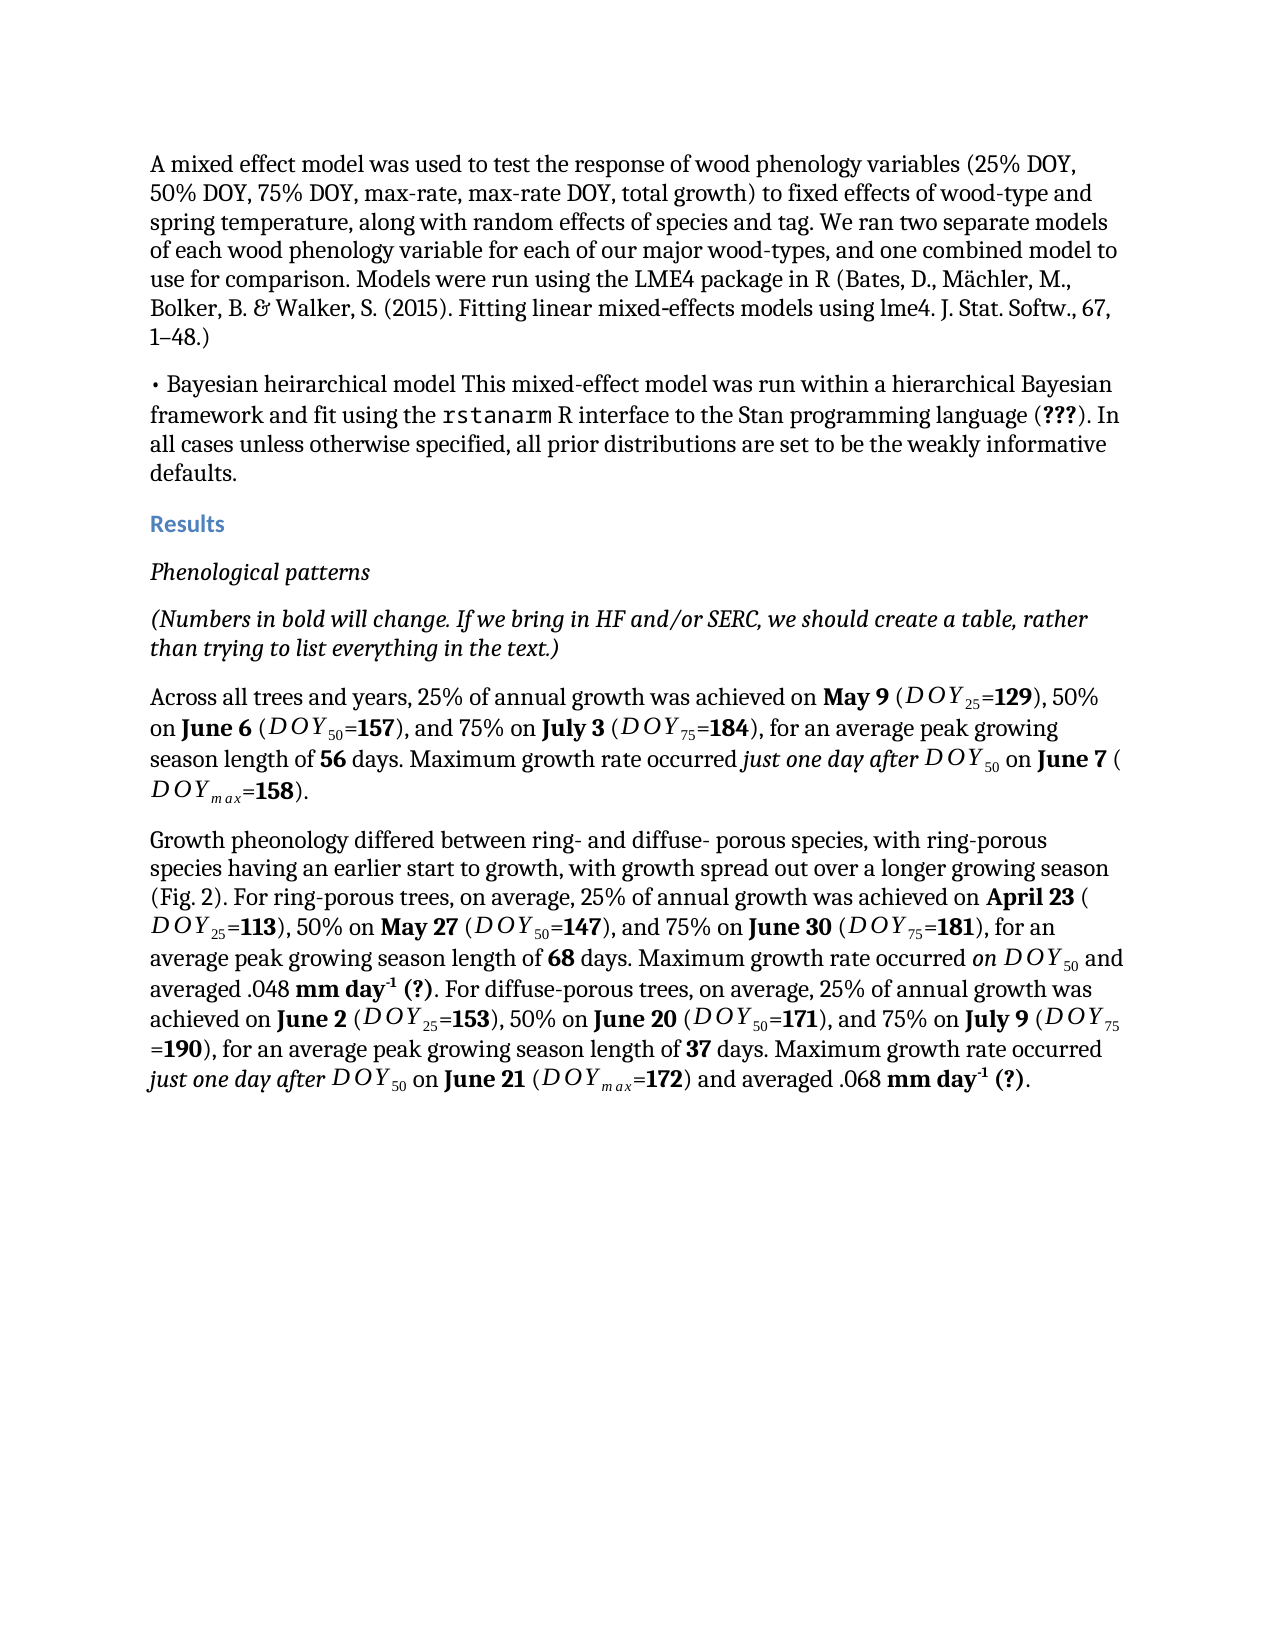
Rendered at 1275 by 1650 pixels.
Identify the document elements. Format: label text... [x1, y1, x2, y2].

text Growth pheonology differed between ring- and diffuse- porous species, with ring-porous species having an earlier start to growth, with growth spread out over a longer growing season (Fig. 2). For ring-porous trees, on average, 25% of annual growth was achieved on April 23 (=113), 50% on May 27 (=147), and 75% on June 30 (=181), for an average peak growing season length of 68 days. Maximum growth rate occurred on and averaged .048 mm day-1 (?). For diffuse-porous trees, on average, 25% of annual growth was achieved on June 2 (=153), 50% on June 20 (=171), and 75% on July 9 (=190), for an average peak growing season length of 37 days. Maximum growth rate occurred just one day after on June 21 (=172) and averaged .068 mm day-1 (?). [150, 826, 1125, 1095]
text (Numbers in bold will change. If we bring in HF and/or SERC, we should create a table, rather than trying to list everything in the text.) [150, 605, 1125, 663]
text Phenological patterns [150, 558, 1125, 586]
text A mixed effect model was used to test the response of wood phenology variables (25% DOY, 50% DOY, 75% DOY, max-rate, max-rate DOY, total growth) to fixed effects of wood-type and spring temperature, along with random effects of species and tag. We ran two separate models of each wood phenology variable for each of our major wood-types, and one combined model to use for comparison. Models were run using the LME4 package in R (Bates, D., Mächler, M., Bolker, B. & Walker, S. (2015). Fitting linear mixed‐effects models using lme4. J. Stat. Softw., 67, 1–48.) [150, 150, 1125, 351]
text Across all trees and years, 25% of annual growth was achieved on May 9 (=129), 50% on June 6 (=157), and 75% on July 3 (=184), for an average peak growing season length of 56 days. Maximum growth rate occurred just one day after on June 7 (=158). [150, 681, 1125, 807]
text • Bayesian heirarchical model This mixed-effect model was run within a hierarchical Bayesian framework and fit using the rstanarm R interface to the Stan programming language (???). In all cases unless otherwise specified, all prior distributions are set to be the weakly informative defaults. [150, 370, 1125, 487]
subtitle Results [150, 508, 1125, 539]
